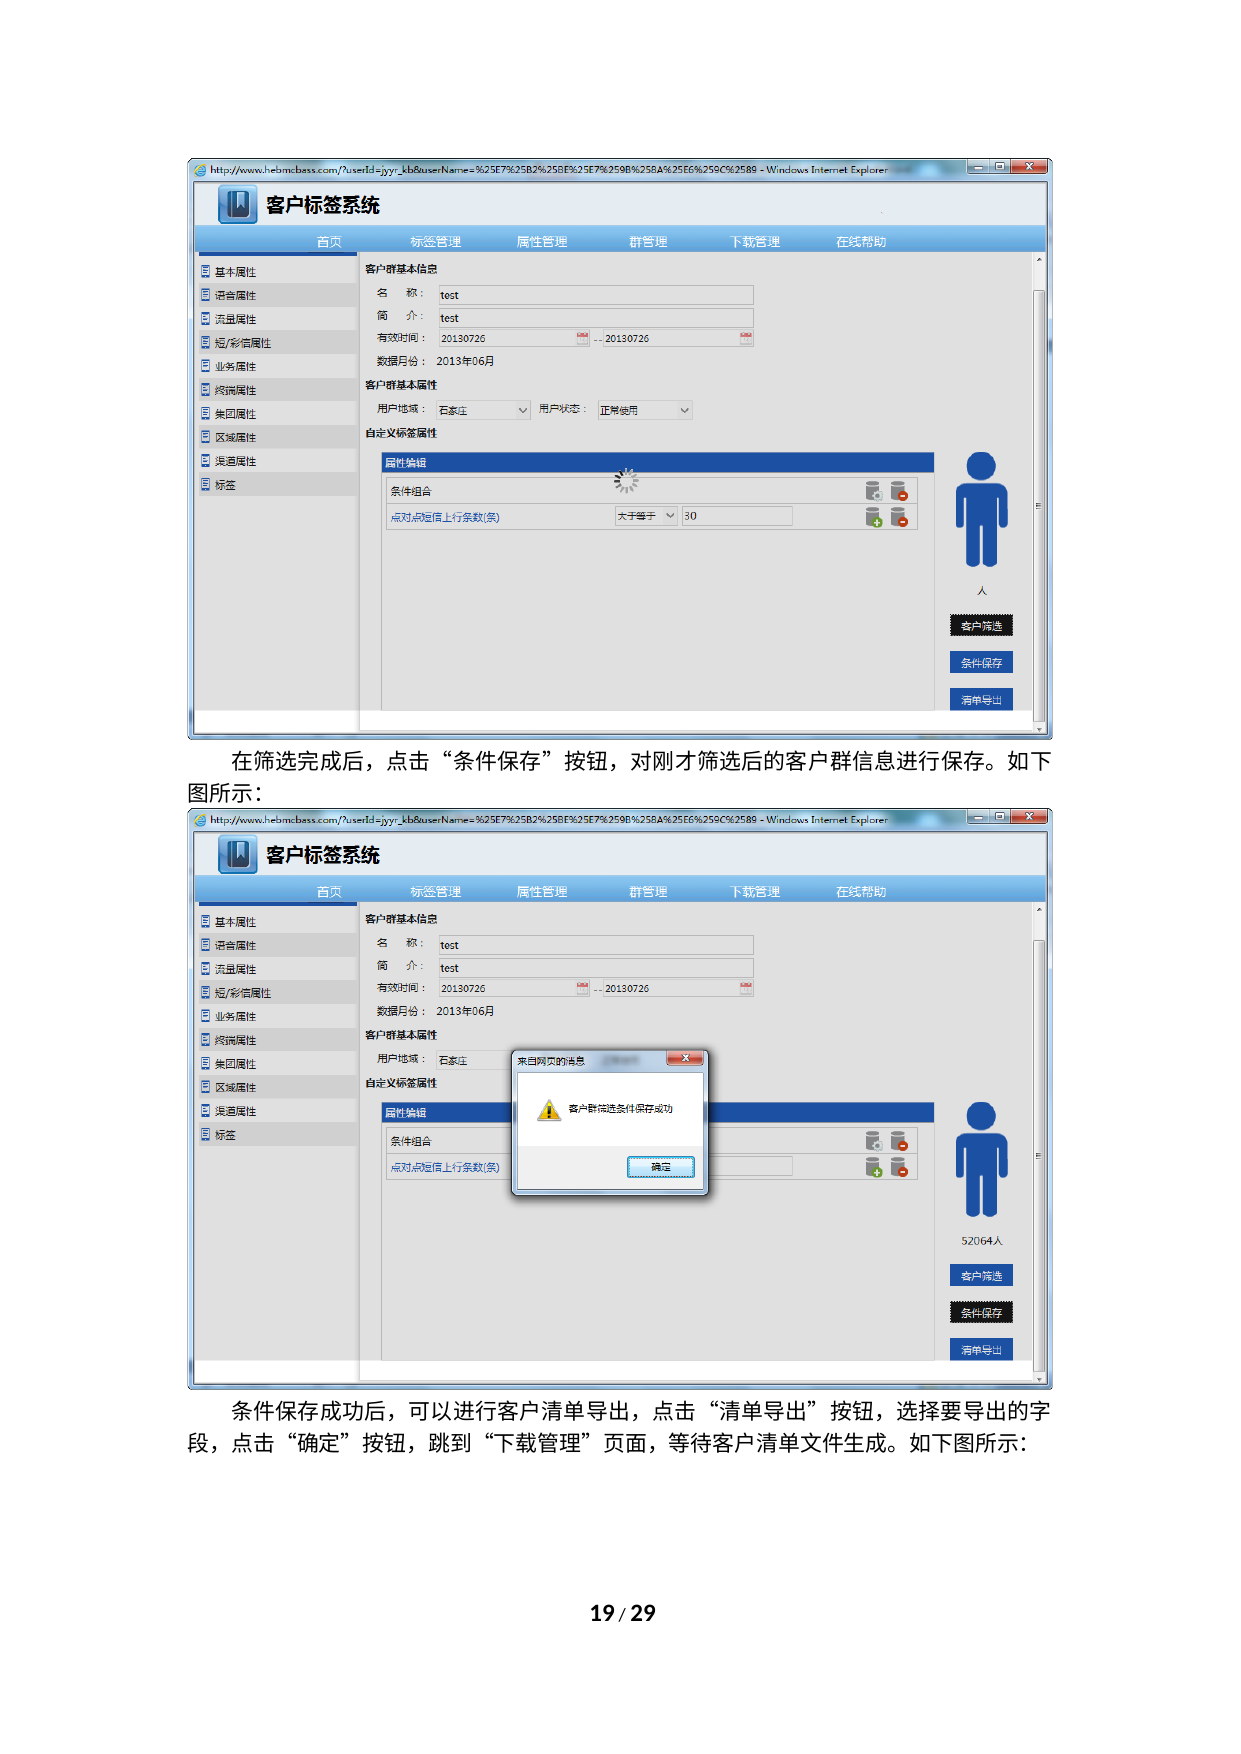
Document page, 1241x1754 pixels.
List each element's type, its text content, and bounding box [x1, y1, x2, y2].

text 条件保存成功后，可以进行客户清单导出，点击“清单导出”按钮，选择要导出的字段，点击“确定”按钮，跳到“下载管理”页面，等待客户清单文件生成。如下图所示： [187, 1393, 1053, 1458]
picture [187, 158, 1053, 740]
picture [187, 808, 1053, 1390]
text 在筛选完成后，点击“条件保存”按钮，对刚才筛选后的客户群信息进行保存。如下图所示： [187, 743, 1053, 808]
